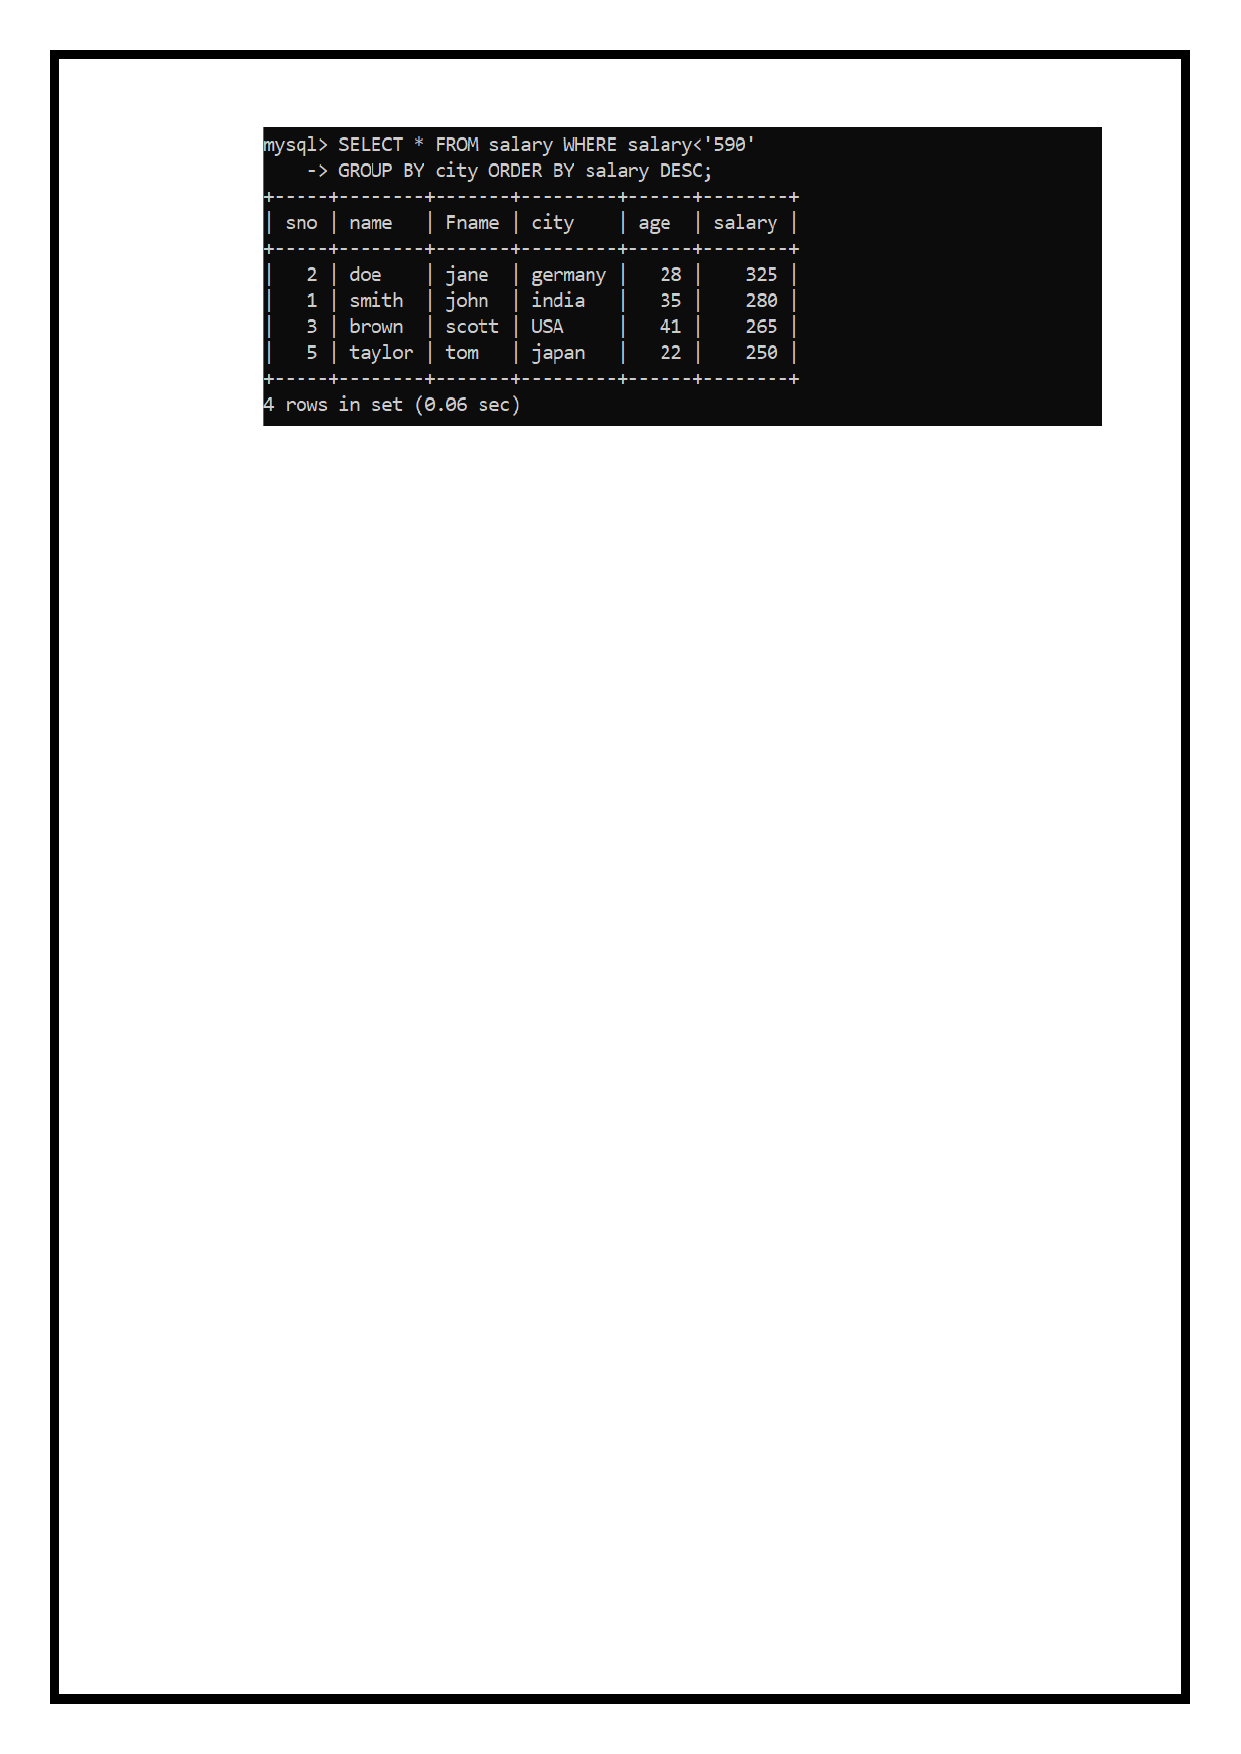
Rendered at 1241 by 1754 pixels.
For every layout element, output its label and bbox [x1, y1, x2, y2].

picture [263, 127, 1102, 426]
